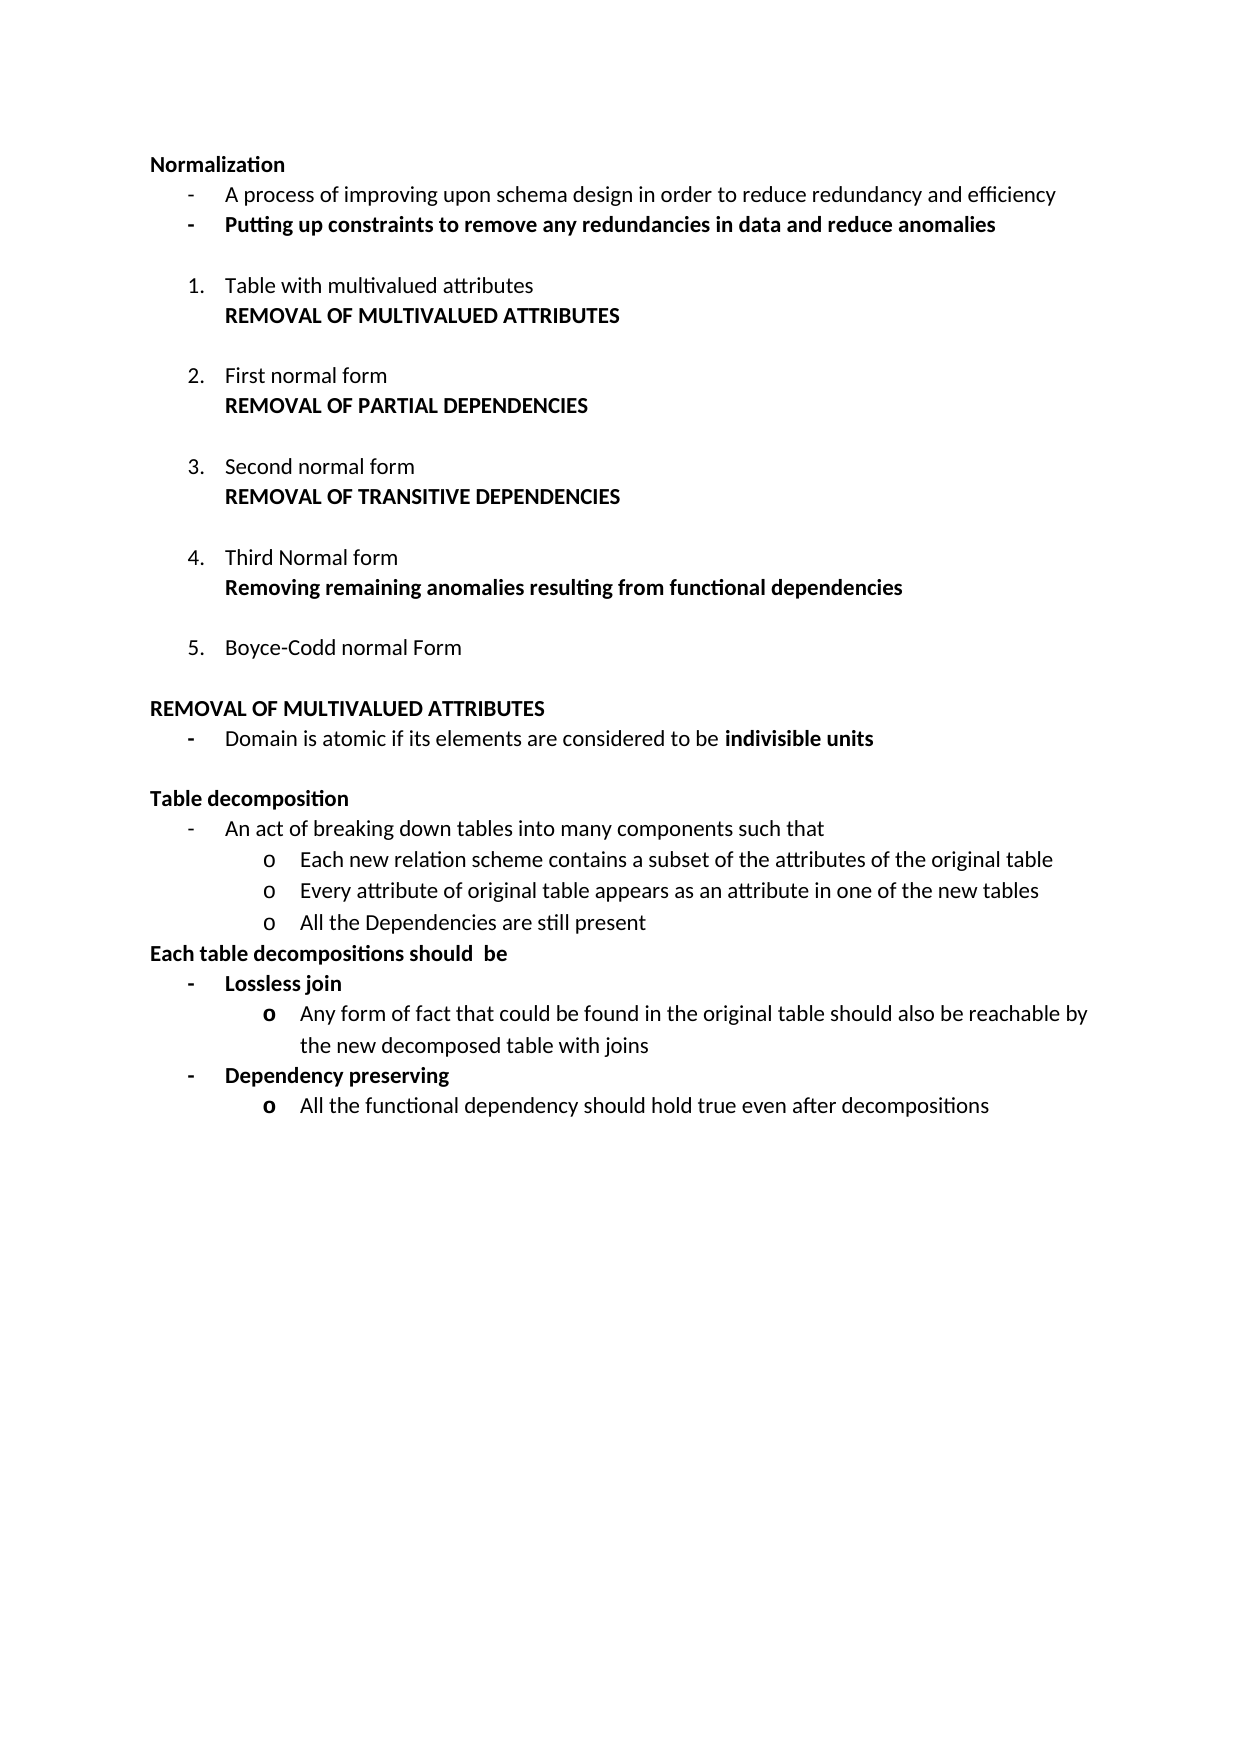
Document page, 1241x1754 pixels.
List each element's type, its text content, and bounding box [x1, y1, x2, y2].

text Normalization [150, 150, 1090, 178]
list All the Dependencies are still present [262, 908, 1090, 937]
list Third Normal form [187, 543, 1090, 571]
list Lossless join [187, 969, 1090, 997]
list An act of breaking down tables into many components such that [187, 814, 1090, 843]
text REMOVAL OF MULTIVALUED ATTRIBUTES [225, 301, 1090, 329]
list Boyce-Codd normal Form [187, 633, 1090, 661]
list Any form of fact that could be found in the original table should also be reachable by the new decomposed table with joins [262, 999, 1090, 1059]
text REMOVAL OF TRANSITIVE DEPENDENCIES [225, 482, 1090, 510]
text REMOVAL OF PARTIAL DEPENDENCIES [225, 392, 1090, 420]
list Domain is atomic if its elements are considered to be indivisible units [187, 724, 1090, 752]
list Dependency preserving [187, 1061, 1090, 1089]
list All the functional dependency should hold true even after decompositions [262, 1091, 1090, 1121]
list A process of improving upon schema design in order to reduce redundancy and efficiency [187, 180, 1090, 208]
list Second normal form [187, 452, 1090, 480]
list Each new relation scheme contains a subset of the attributes of the original table [262, 845, 1090, 874]
list Table with multivalued attributes [187, 271, 1090, 299]
text REMOVAL OF MULTIVALUED ATTRIBUTES [150, 694, 1090, 722]
text Table decomposition [150, 784, 1090, 812]
list Every attribute of original table appears as an attribute in one of the new tables [262, 876, 1090, 905]
text Each table decompositions should be [150, 939, 1090, 967]
list Putting up constraints to remove any redundancies in data and reduce anomalies [187, 210, 1090, 238]
list First normal form [187, 361, 1090, 389]
text Removing remaining anomalies resulting from functional dependencies [225, 573, 1090, 601]
